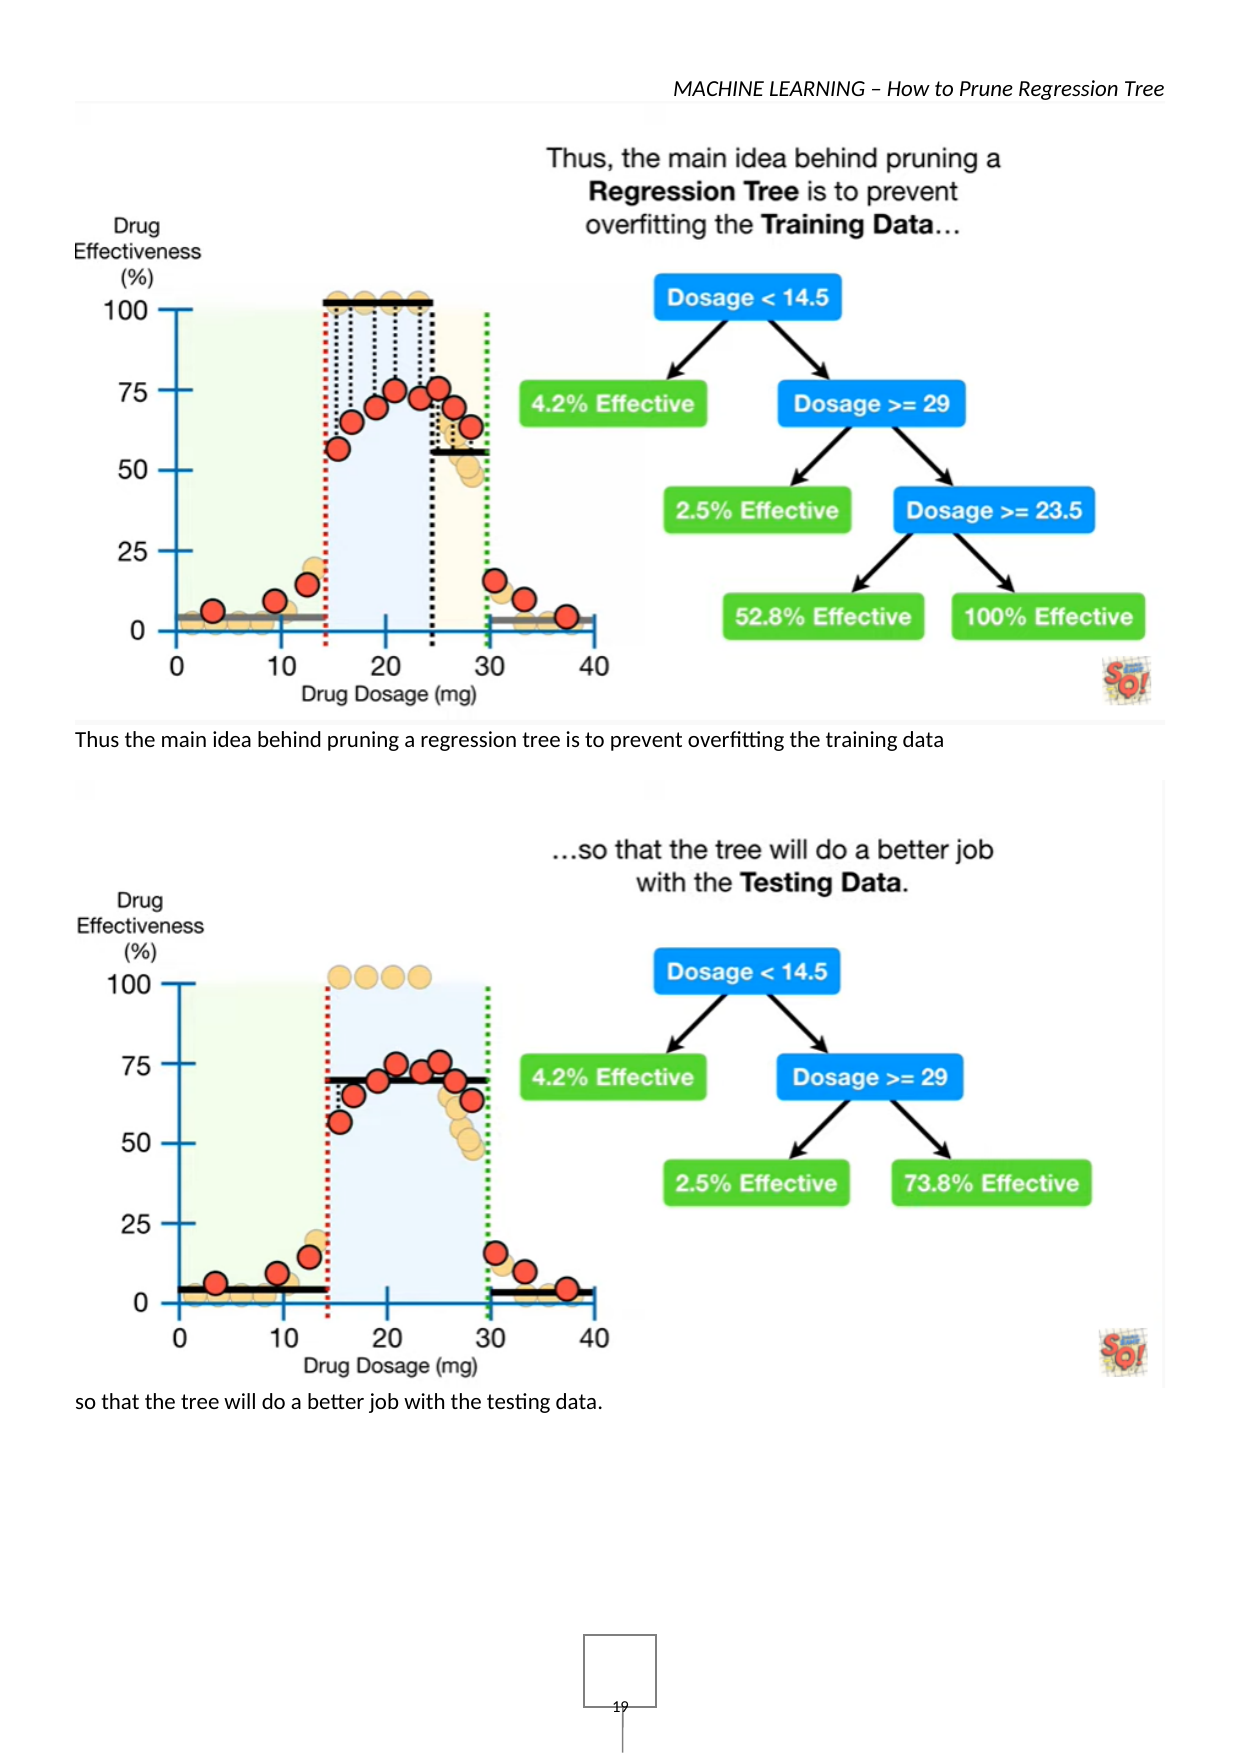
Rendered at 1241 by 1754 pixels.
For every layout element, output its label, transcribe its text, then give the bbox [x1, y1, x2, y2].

text Thus the main idea behind pruning a regression tree is to prevent overfitting the training data [75, 725, 1165, 753]
picture [75, 101, 1166, 725]
text so that the tree will do a better job with the testing data. [75, 1388, 1165, 1416]
picture [75, 780, 1166, 1388]
